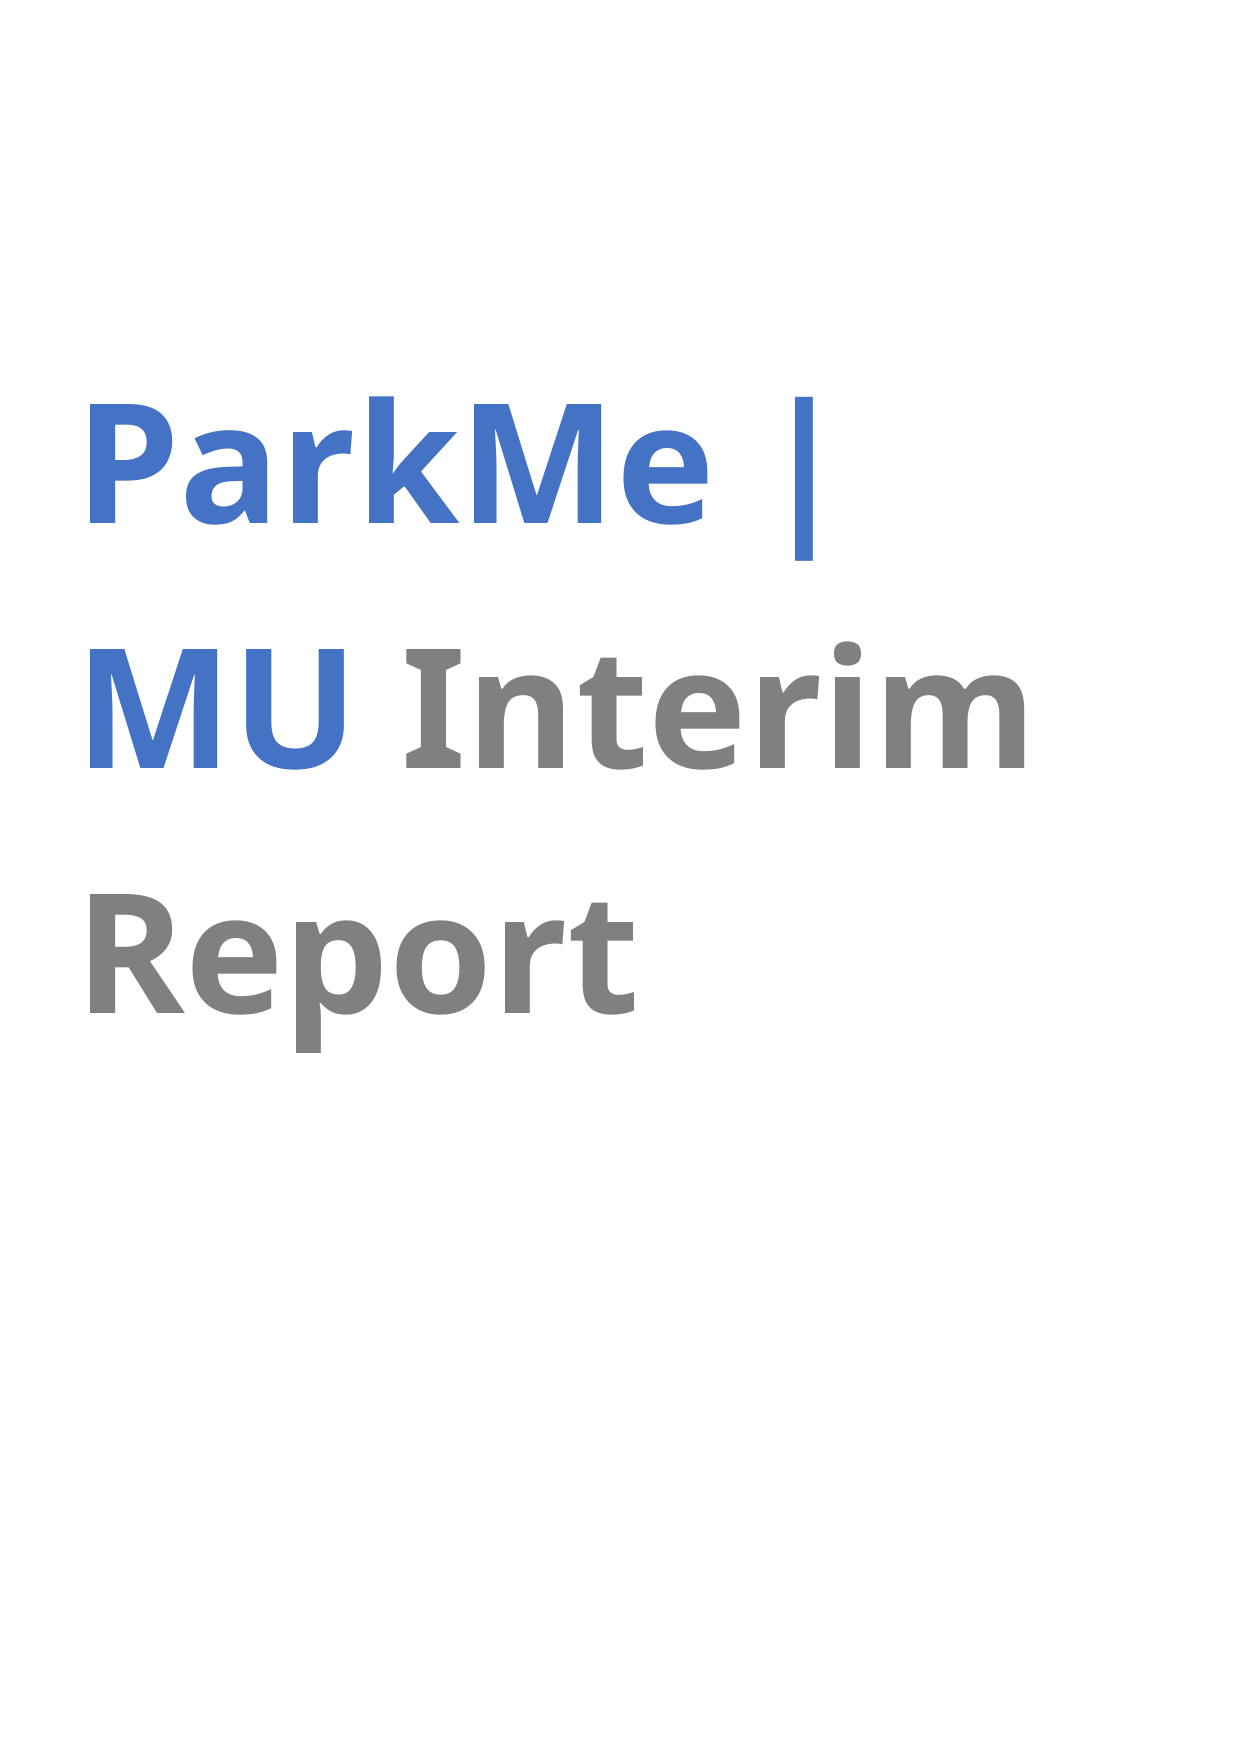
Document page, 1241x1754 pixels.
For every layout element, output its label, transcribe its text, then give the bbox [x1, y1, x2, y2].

subtitle ParkMe | MU Interim Report [75, 346, 1165, 1063]
